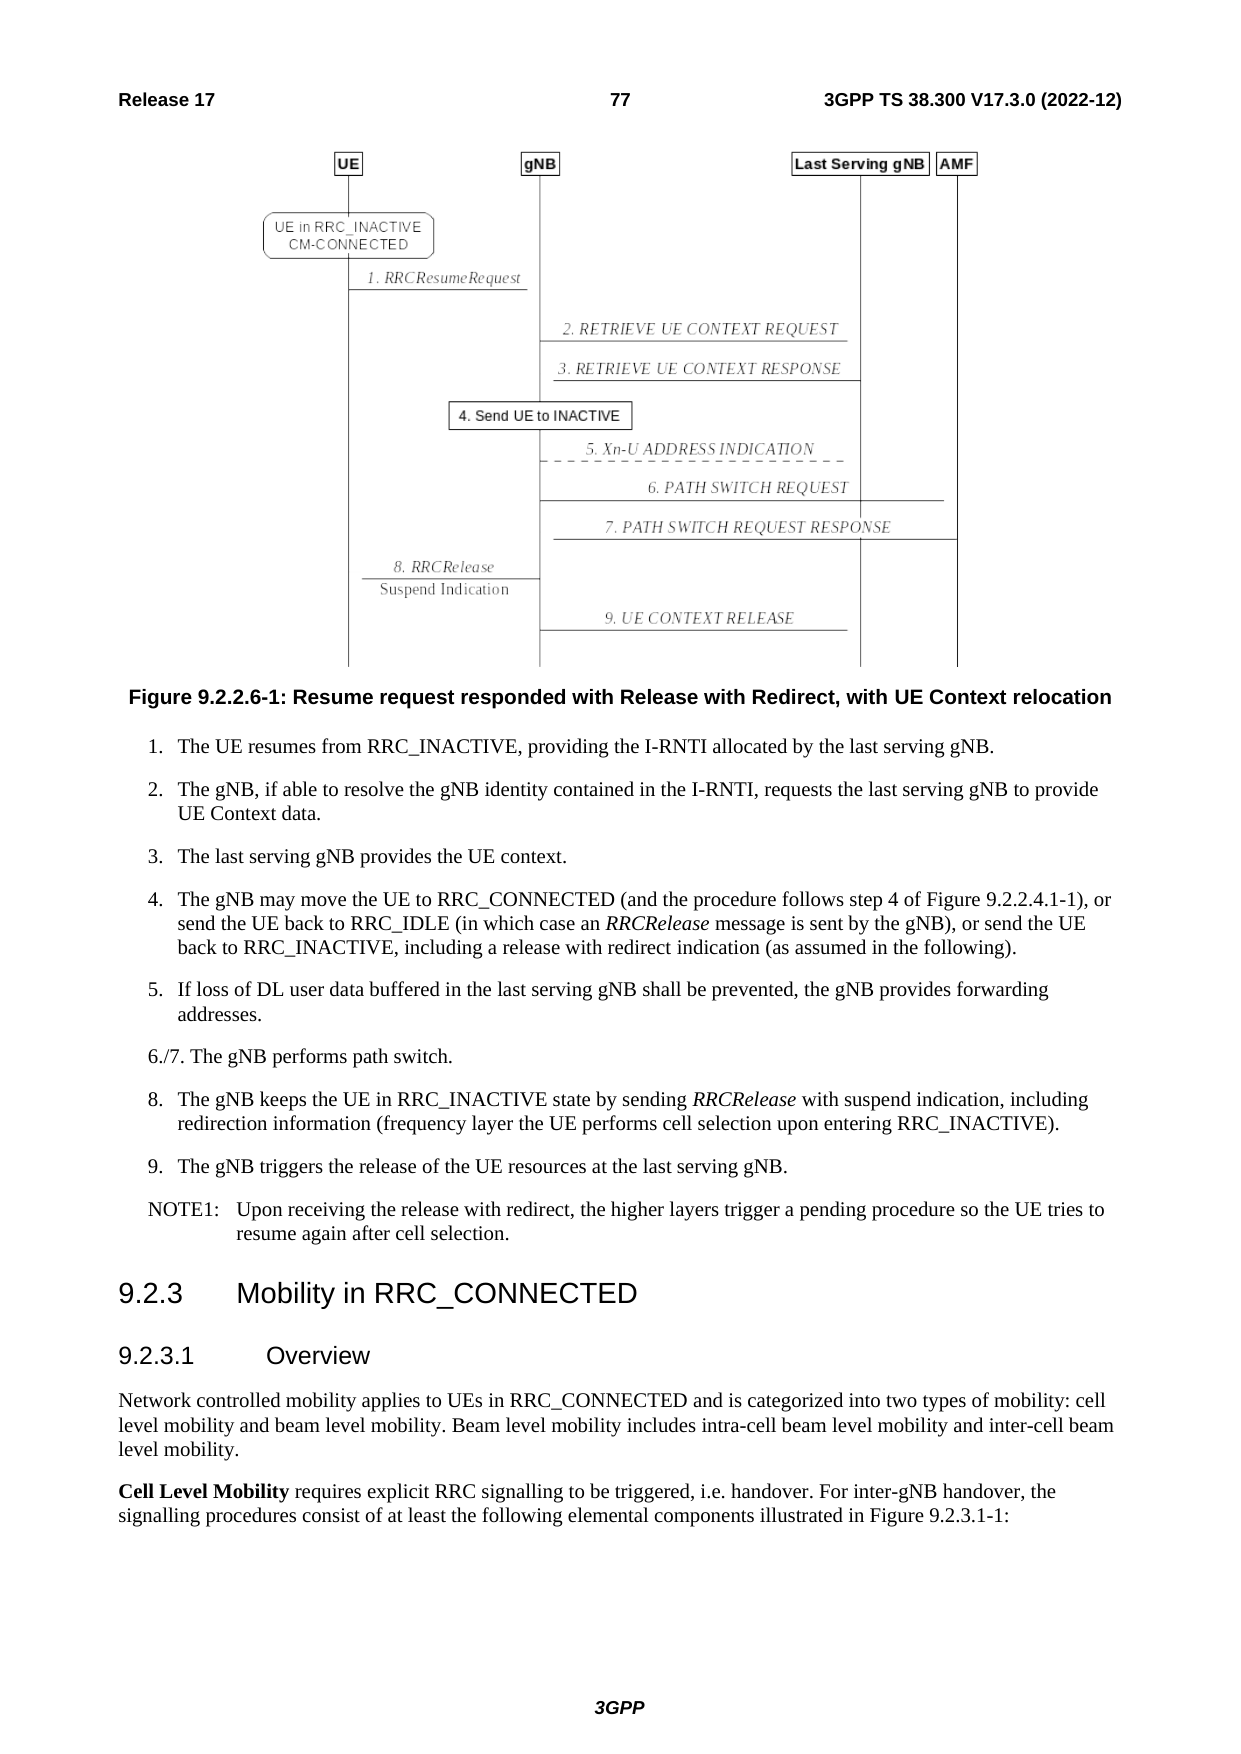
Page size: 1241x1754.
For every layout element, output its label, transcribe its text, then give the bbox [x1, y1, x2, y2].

text 5. If loss of DL user data buffered in the last serving gNB shall be prevented, the gNB provides forwarding addresses. [148, 977, 1122, 1026]
text 8. The gNB keeps the UE in RRC_INACTIVE state by sending RRCRelease with suspend indication, including redirection information (frequency layer the UE performs cell selection upon entering RRC_INACTIVE). [148, 1087, 1122, 1135]
text 9. The gNB triggers the release of the UE resources at the last serving gNB. [148, 1154, 1122, 1178]
text Figure 9.2.2.6-1: Resume request responded with Release with Redirect, with UE Context relocation [118, 685, 1122, 709]
text Network controlled mobility applies to UEs in RRC_CONNECTED and is categorized into two types of mobility: cell level mobility and beam level mobility. Beam level mobility includes intra-cell beam level mobility and inter-cell beam level mobility. [118, 1388, 1122, 1461]
text 1. The UE resumes from RRC_INACTIVE, providing the I-RNTI allocated by the last serving gNB. [148, 734, 1122, 758]
text Cell Level Mobility requires explicit RRC signalling to be triggered, i.e. handover. For inter-gNB handover, the signalling procedures consist of at least the following elemental components illustrated in Figure 9.2.3.1-1: [118, 1479, 1122, 1527]
text 6./7. The gNB performs path switch. [148, 1044, 1122, 1068]
text 2. The gNB, if able to resolve the gNB identity contained in the I-RNTI, requests the last serving gNB to provide UE Context data. [148, 777, 1122, 825]
text NOTE1: Upon receiving the release with redirect, the higher layers trigger a pending procedure so the UE tries to resume again after cell selection. [148, 1197, 1122, 1245]
text 4. The gNB may move the UE to RRC_CONNECTED (and the procedure follows step 4 of Figure 9.2.2.4.1-1), or send the UE back to RRC_IDLE (in which case an RRCRelease message is sent by the gNB), or send the UE back to RRC_INACTIVE, including a release with redirect indication (as assumed in the following). [148, 886, 1122, 959]
subtitle 9.2.3.1 Overview [118, 1341, 1122, 1370]
subtitle 9.2.3 Mobility in RRC_CONNECTED [118, 1276, 1122, 1310]
text 3. The last serving gNB provides the UE context. [148, 844, 1122, 868]
